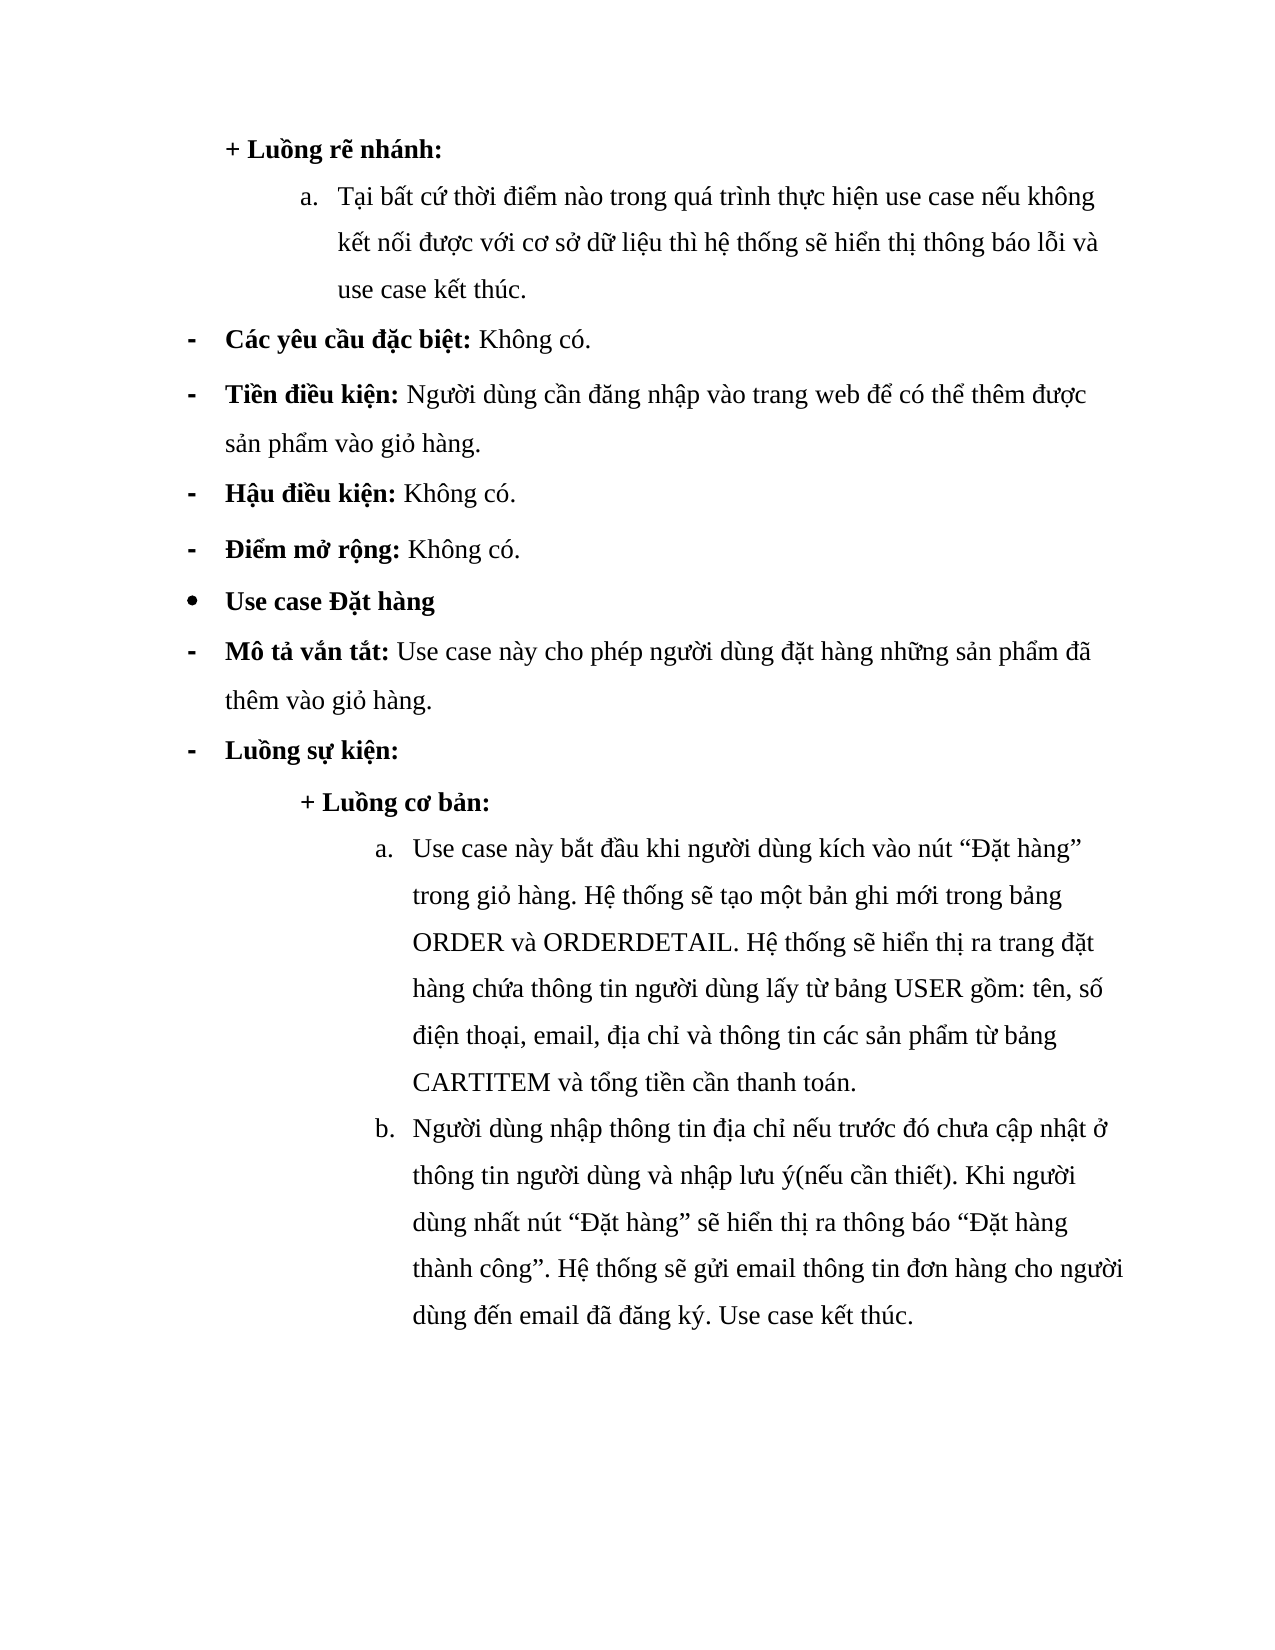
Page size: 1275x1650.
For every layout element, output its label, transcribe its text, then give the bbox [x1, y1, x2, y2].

text + Luồng rẽ nhánh: [150, 133, 1125, 164]
list Tại bất cứ thời điểm nào trong quá trình thực hiện use case nếu không kết nối được với cơ sở dữ liệu thì hệ thống sẽ hiển thị thông báo lỗi và use case kết thúc. [300, 179, 1125, 304]
list Các yêu cầu đặc biệt: Không có. [187, 319, 1125, 356]
list Tiền điều kiện: Người dùng cần đăng nhập vào trang web để có thể thêm được sản phẩm vào giỏ hàng. [187, 375, 1125, 458]
list Người dùng nhập thông tin địa chỉ nếu trước đó chưa cập nhật ở thông tin người dùng và nhập lưu ý(nếu cần thiết). Khi người dùng nhất nút “Đặt hàng” sẽ hiển thị ra thông báo “Đặt hàng thành công”. Hệ thống sẽ gửi email thông tin đơn hàng cho người dùng đến email đã đăng ký. Use case kết thúc. [375, 1112, 1125, 1330]
list Luồng sự kiện: [187, 731, 1125, 767]
list Điểm mở rộng: Không có. [187, 529, 1125, 566]
list + Luồng cơ bản: [300, 786, 1125, 817]
list Mô tả vắn tắt: Use case này cho phép người dùng đặt hàng những sản phẩm đã thêm vào giỏ hàng. [187, 631, 1125, 715]
list Use case Đặt hàng [187, 584, 1125, 616]
list Hậu điều kiện: Không có. [187, 474, 1125, 511]
list Use case này bắt đầu khi người dùng kích vào nút “Đặt hàng” trong giỏ hàng. Hệ thống sẽ tạo một bản ghi mới trong bảng ORDER và ORDERDETAIL. Hệ thống sẽ hiển thị ra trang đặt hàng chứa thông tin người dùng lấy từ bảng USER gồm: tên, số điện thoại, email, địa chỉ và thông tin các sản phẩm từ bảng CARTITEM và tổng tiền cần thanh toán. [375, 832, 1125, 1097]
